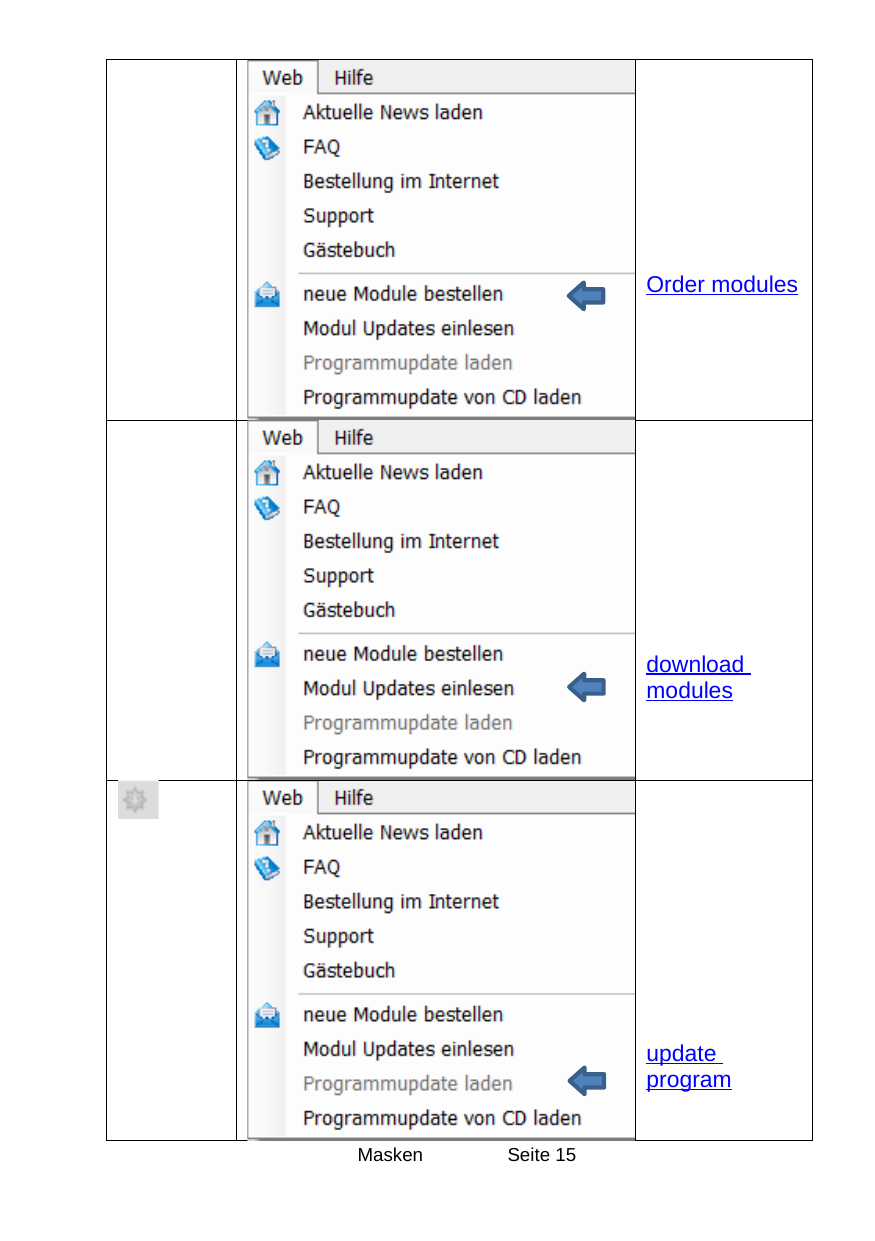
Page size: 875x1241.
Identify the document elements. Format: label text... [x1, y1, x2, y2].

table_cell [237, 60, 247, 419]
table_cell [237, 781, 247, 1140]
picture [118, 780, 159, 819]
picture [247, 60, 635, 780]
table_cell [107, 60, 236, 419]
table_cell update program [636, 781, 812, 1140]
table_cell [107, 421, 236, 780]
table_cell Order modules [636, 60, 812, 419]
table_cell [107, 781, 236, 1140]
table_cell [237, 421, 247, 780]
table_cell download modules [636, 421, 812, 780]
picture [247, 781, 635, 1141]
